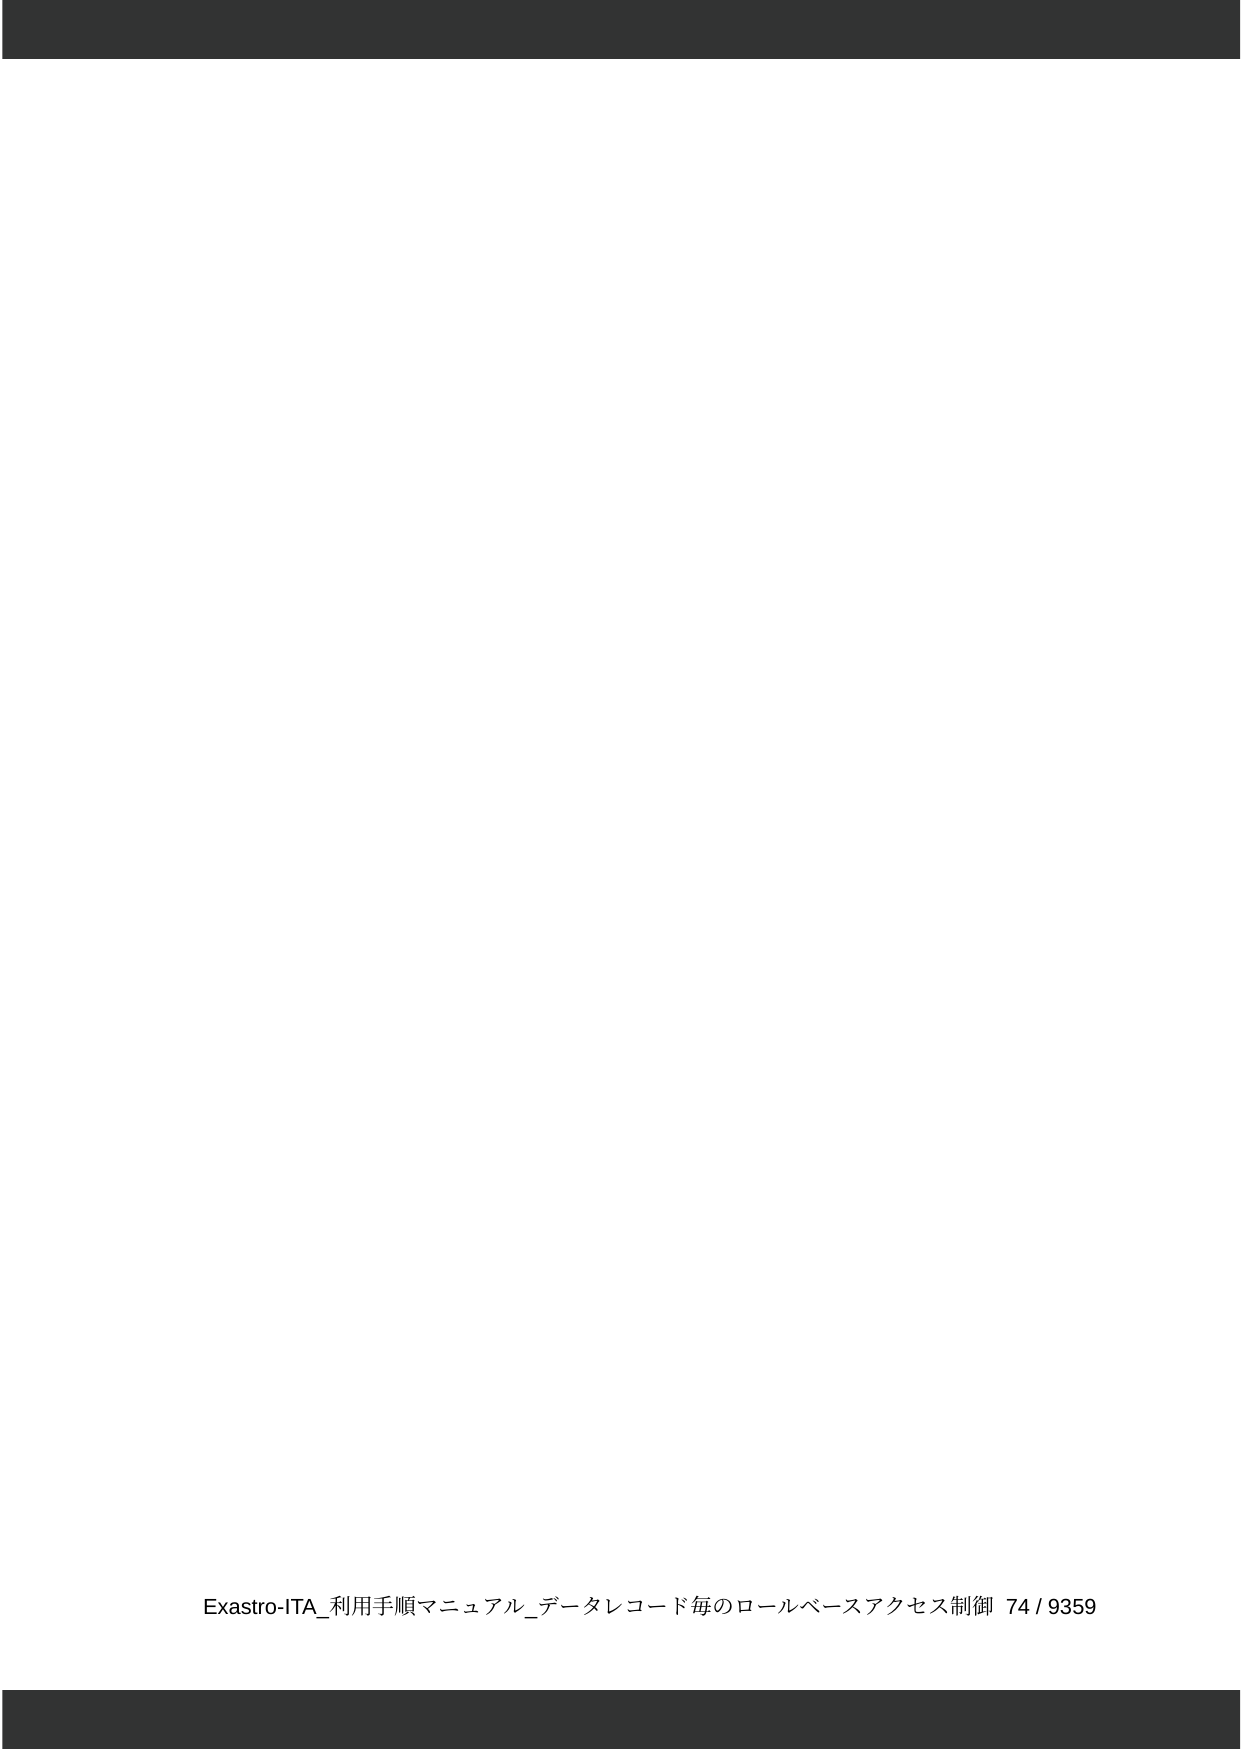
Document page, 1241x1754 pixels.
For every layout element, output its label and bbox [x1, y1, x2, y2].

picture [2, 0, 1241, 59]
picture [2, 1690, 1241, 1749]
